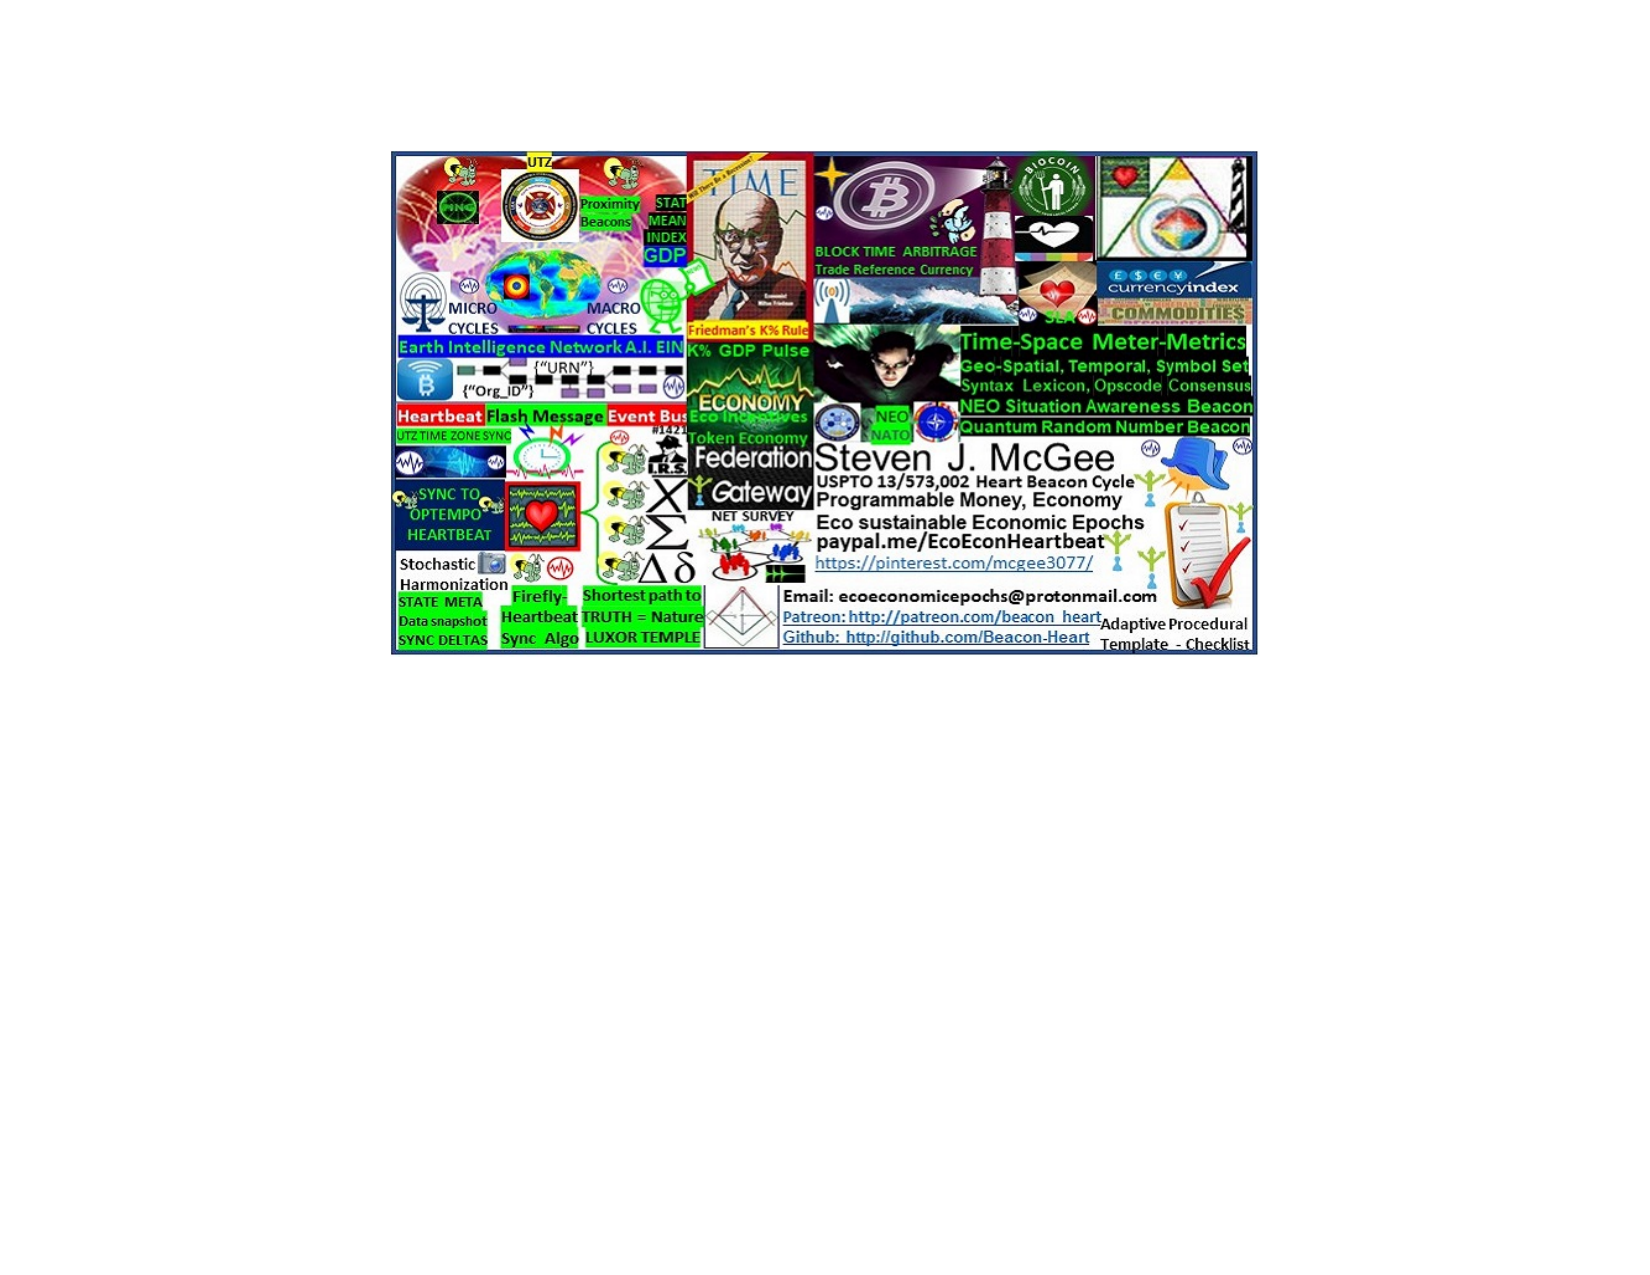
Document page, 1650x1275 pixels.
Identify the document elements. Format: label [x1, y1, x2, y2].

picture [390, 150, 1260, 657]
